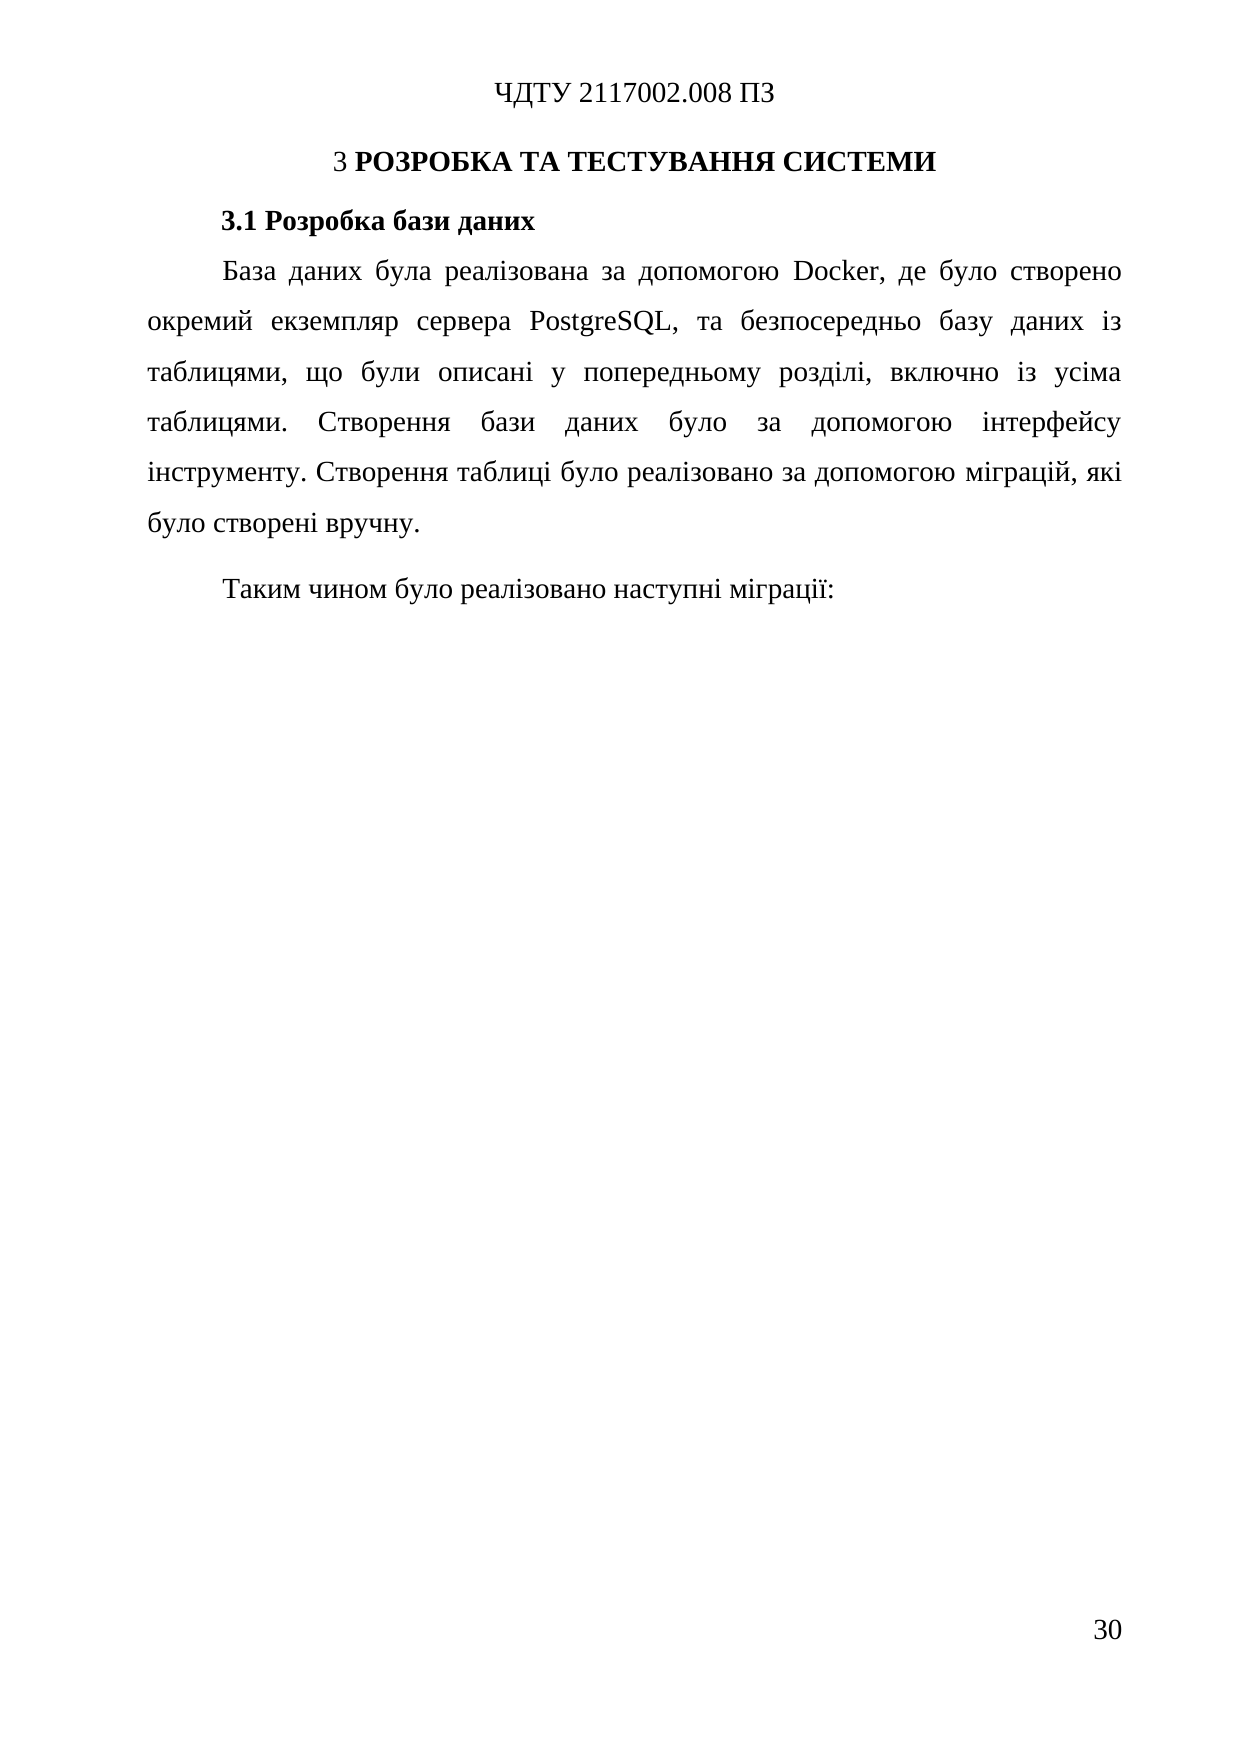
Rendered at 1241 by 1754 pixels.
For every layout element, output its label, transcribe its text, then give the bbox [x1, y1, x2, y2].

subtitle РОЗРОБКА ТА ТЕСТУВАННЯ СИСТЕМИ [147, 144, 1122, 178]
subtitle Розробка бази даних [147, 203, 1122, 236]
text Таким чином було реалізовано наступні міграції: [147, 572, 1122, 605]
text База даних була реалізована за допомогою Docker, де було створено окремий екземпляр сервера PostgreSQL, та безпосередньо базу даних із таблицями, що були описані у попередньому розділі, включно із усіма таблицями. Створення бази даних було за допомогою інтерфейсу інструменту. Створення таблиці було реалізовано за допомогою міграцій, які було створені вручну. [147, 253, 1122, 538]
